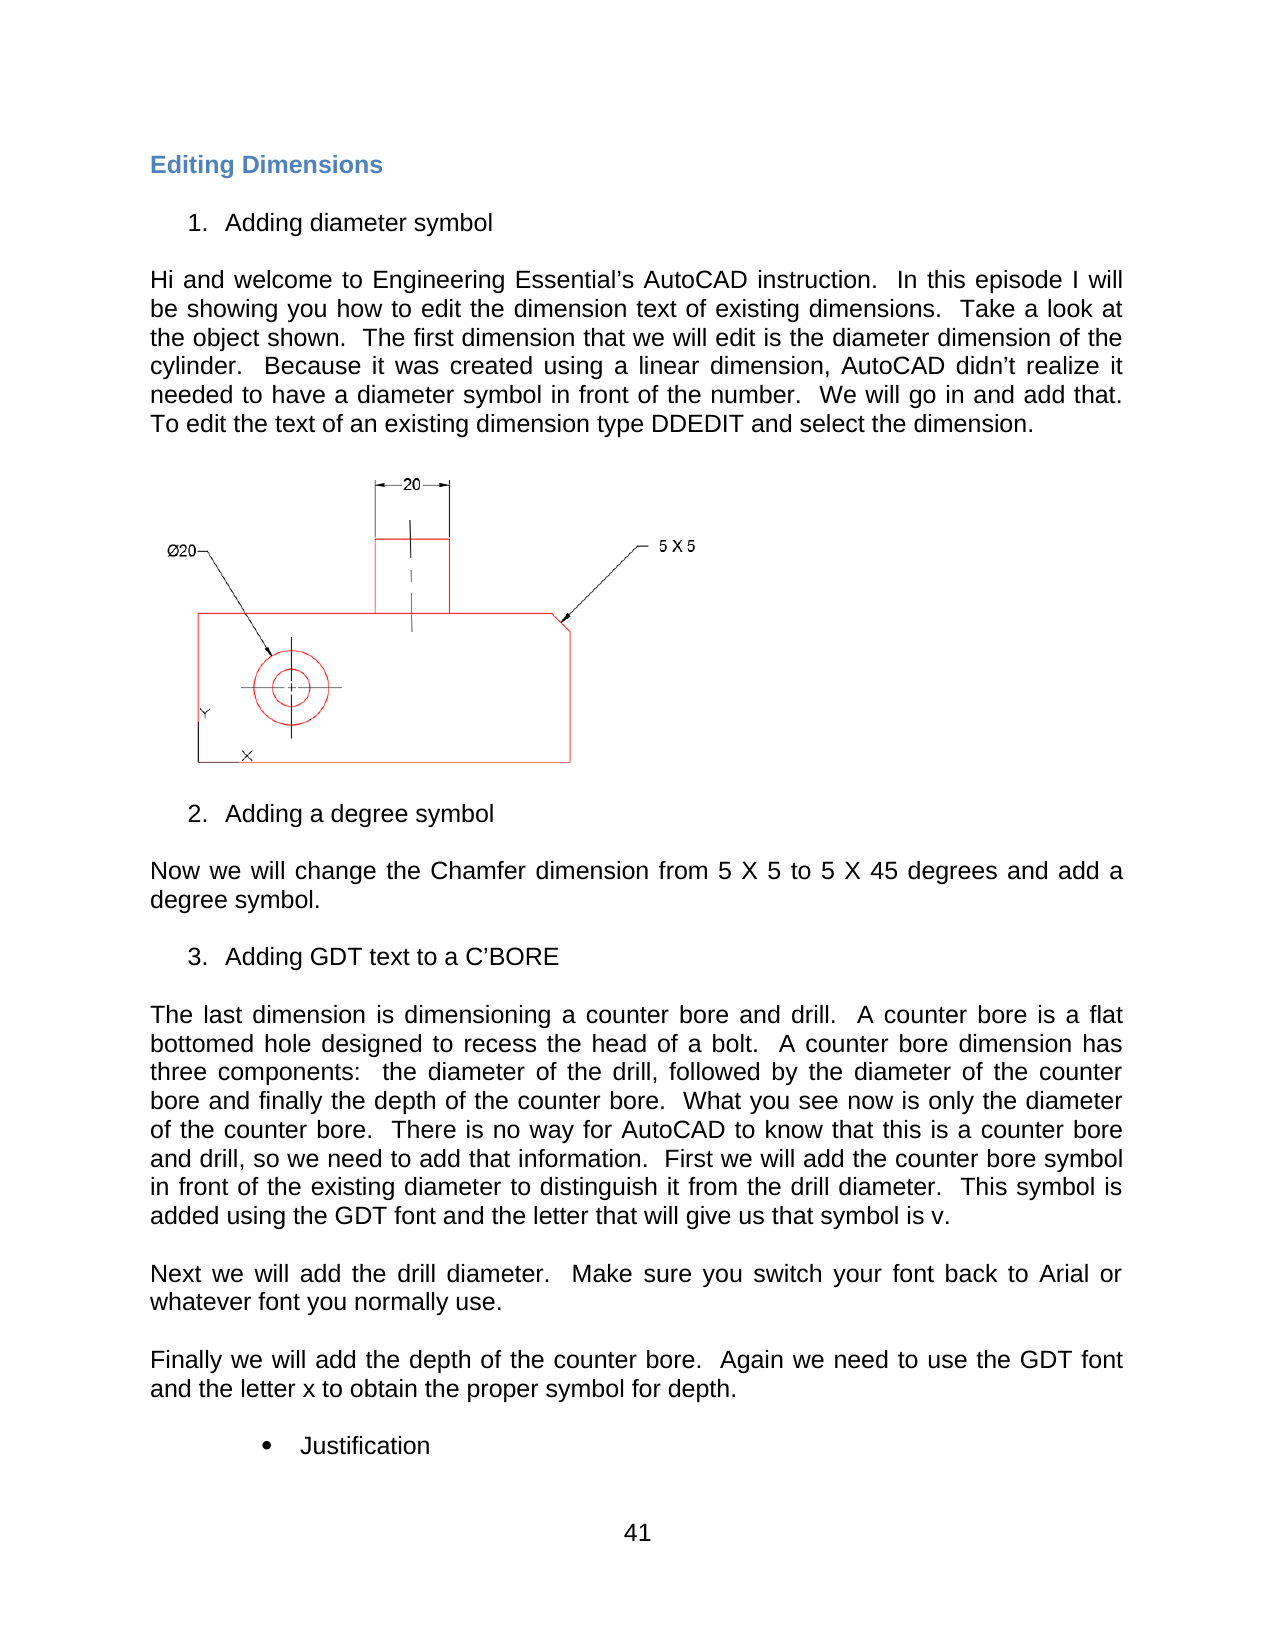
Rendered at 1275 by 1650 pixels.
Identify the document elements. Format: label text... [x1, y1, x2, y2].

text Now we will change the Chamfer dimension from 5 X 5 to 5 X 45 degrees and add a degree symbol. [150, 856, 1125, 914]
text The last dimension is dimensioning a counter bore and drill. A counter bore is a flat bottomed hole designed to recess the head of a bolt. A counter bore dimension has three components: the diameter of the drill, followed by the diameter of the counter bore and finally the depth of the counter bore. What you see now is only the diameter of the counter bore. There is no way for AutoCAD to know that this is a counter bore and drill, so we need to add that information. First we will add the counter bore symbol in front of the existing diameter to distinguish it from the drill diameter. This symbol is added using the GDT font and the letter that will give us that symbol is v. [150, 1000, 1125, 1230]
text Finally we will add the depth of the counter bore. Again we need to use the GDT font and the letter x to obtain the proper symbol for depth. [150, 1345, 1125, 1402]
list Adding GDT text to a C’BORE [187, 942, 1125, 971]
text Hi and welcome to Engineering Essential’s AutoCAD instruction. In this episode I will be showing you how to edit the dimension text of existing dimensions. Take a look at the object shown. The first dimension that we will edit is the diameter dimension of the cylinder. Because it was created using a linear dimension, AutoCAD didn’t realize it needed to have a diameter symbol in front of the number. We will go in and add that. To edit the text of an existing dimension type DDEDIT and select the dimension. [150, 265, 1125, 437]
text Next we will add the drill diameter. Make sure you switch your font back to Arial or whatever font you normally use. [150, 1259, 1125, 1316]
list Justification [262, 1431, 1125, 1460]
list Adding a degree symbol [187, 799, 1125, 827]
list Adding diameter symbol [187, 207, 1125, 236]
picture [150, 466, 704, 770]
text Editing Dimensions [150, 150, 1125, 179]
